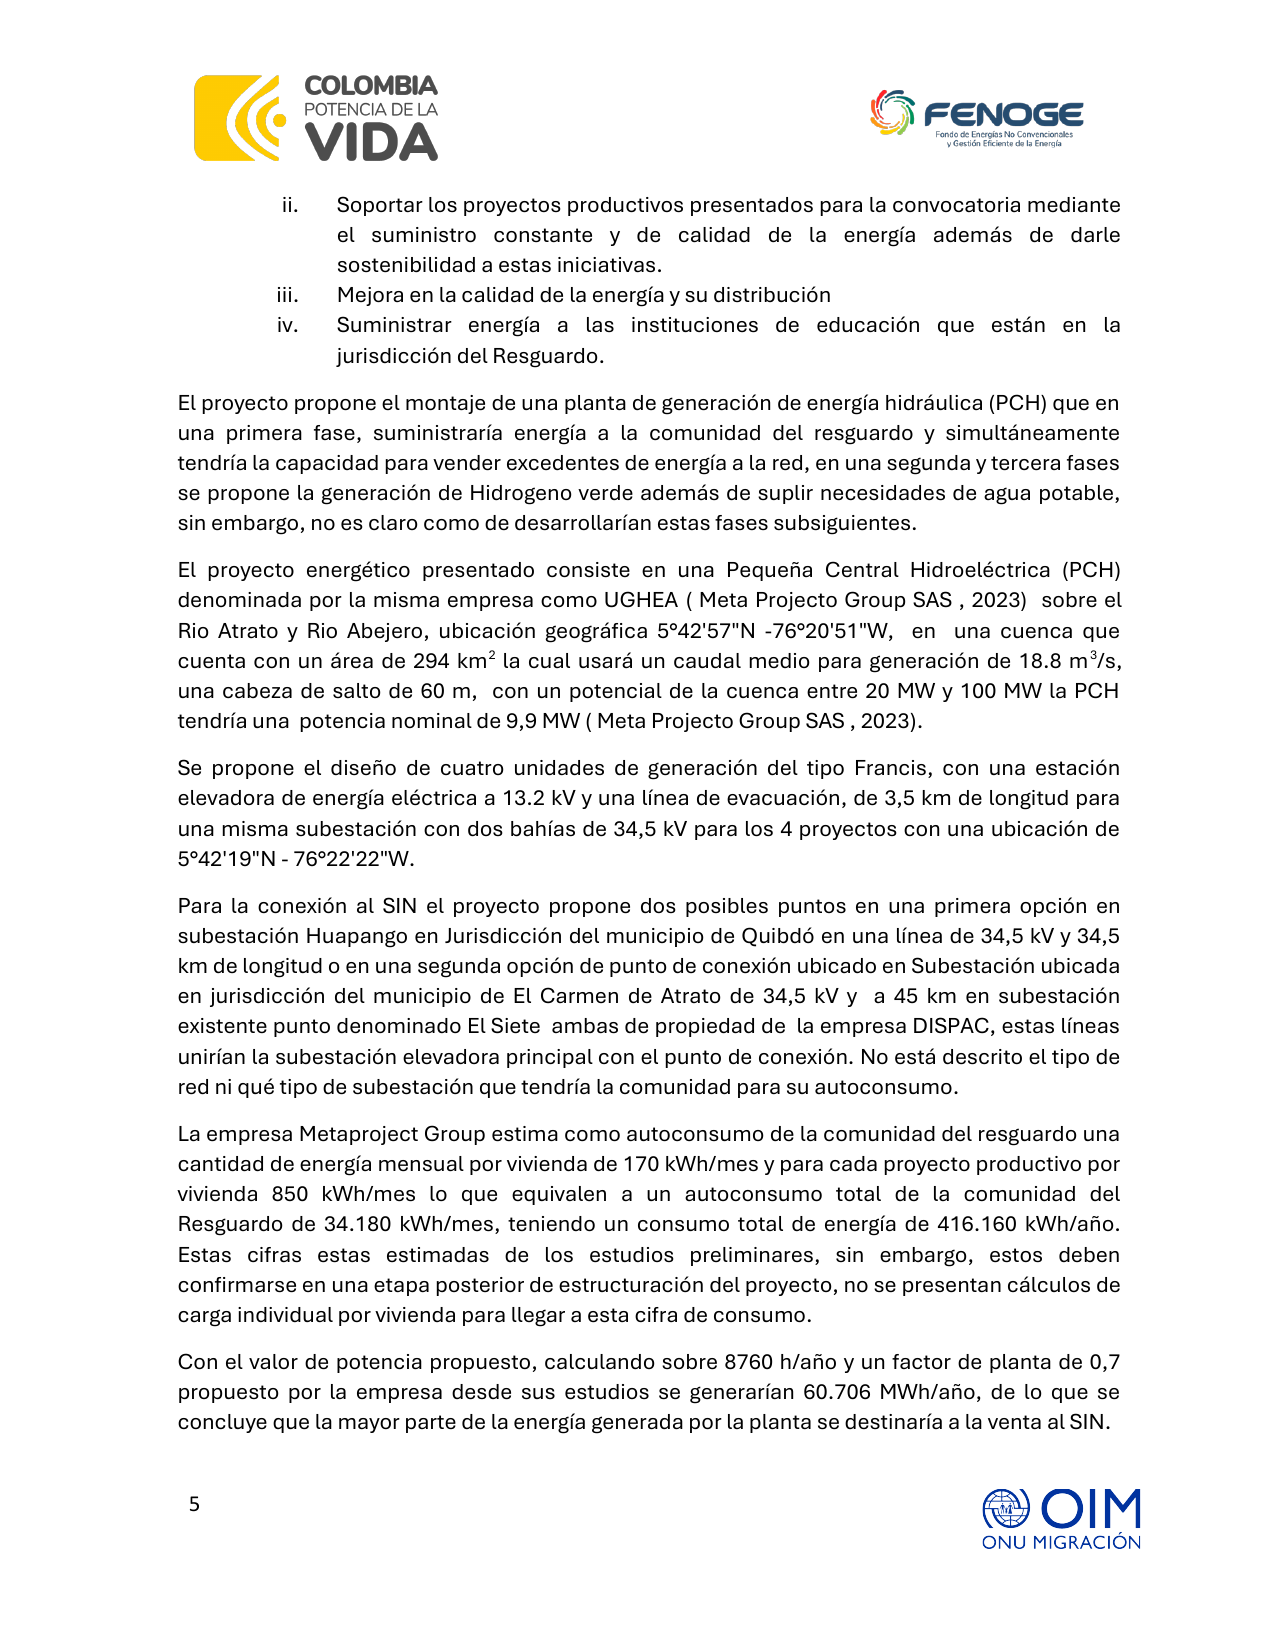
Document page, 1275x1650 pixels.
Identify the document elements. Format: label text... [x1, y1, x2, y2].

picture [869, 88, 1086, 148]
text Con el valor de potencia propuesto, calculando sobre 8760 h/año y un factor de planta de 0,7 propuesto por la empresa desde sus estudios se generarían 60.706 MWh/año, de lo que se concluye que la mayor parte de la energía generada por la planta se destinaría a la venta al SIN. [177, 1348, 1122, 1436]
list Soportar los proyectos productivos presentados para la convocatoria mediante el suministro constante y de calidad de la energía además de darle sostenibilidad a estas iniciativas. [299, 190, 1122, 279]
picture [188, 73, 444, 163]
list Mejora en la calidad de la energía y su distribución [299, 281, 1122, 309]
text El proyecto propone el montaje de una planta de generación de energía hidráulica (PCH) que en una primera fase, suministraría energía a la comunidad del resguardo y simultáneamente tendría la capacidad para vender excedentes de energía a la red, en una segunda y tercera fases se propone la generación de Hidrogeno verde además de suplir necesidades de agua potable, sin embargo, no es claro como de desarrollarían estas fases subsiguientes. [177, 388, 1122, 537]
picture [982, 1489, 1141, 1549]
text La empresa Metaproject Group estima como autoconsumo de la comunidad del resguardo una cantidad de energía mensual por vivienda de 170 kWh/mes y para cada proyecto productivo por vivienda 850 kWh/mes lo que equivalen a un autoconsumo total de la comunidad del Resguardo de 34.180 kWh/mes, teniendo un consumo total de energía de 416.160 kWh/año. Estas cifras estas estimadas de los estudios preliminares, sin embargo, estos deben confirmarse en una etapa posterior de estructuración del proyecto, no se presentan cálculos de carga individual por vivienda para llegar a esta cifra de consumo. [177, 1119, 1122, 1329]
list Suministrar energía a las instituciones de educación que están en la jurisdicción del Resguardo. [299, 311, 1122, 369]
text El proyecto energético presentado consiste en una Pequeña Central Hidroeléctrica (PCH) denominada por la misma empresa como UGHEA sobre el Rio Atrato y Rio Abejero, ubicación geográfica 5°42'57"N -76°20'51"W, en una cuenca que cuenta con un área de 294 km2 la cual usará un caudal medio para generación de 18.8 m3/s, una cabeza de salto de 60 m, con un potencial de la cuenca entre 20 MW y 100 MW la PCH tendría una potencia nominal de 9,9 MW. [177, 556, 1122, 735]
text Se propone el diseño de cuatro unidades de generación del tipo Francis, con una estación elevadora de energía eléctrica a 13.2 kV y una línea de evacuación, de 3,5 km de longitud para una misma subestación con dos bahías de 34,5 kV para los 4 proyectos con una ubicación de 5°42'19"N - 76°22'22"W. [177, 754, 1122, 873]
text Para la conexión al SIN el proyecto propone dos posibles puntos en una primera opción en subestación Huapango en Jurisdicción del municipio de Quibdó en una línea de 34,5 kV y 34,5 km de longitud o en una segunda opción de punto de conexión ubicado en Subestación ubicada en jurisdicción del municipio de El Carmen de Atrato de 34,5 kV y a 45 km en subestación existente punto denominado El Siete ambas de propiedad de la empresa DISPAC, estas líneas unirían la subestación elevadora principal con el punto de conexión. No está descrito el tipo de red ni qué tipo de subestación que tendría la comunidad para su autoconsumo. [177, 891, 1122, 1101]
